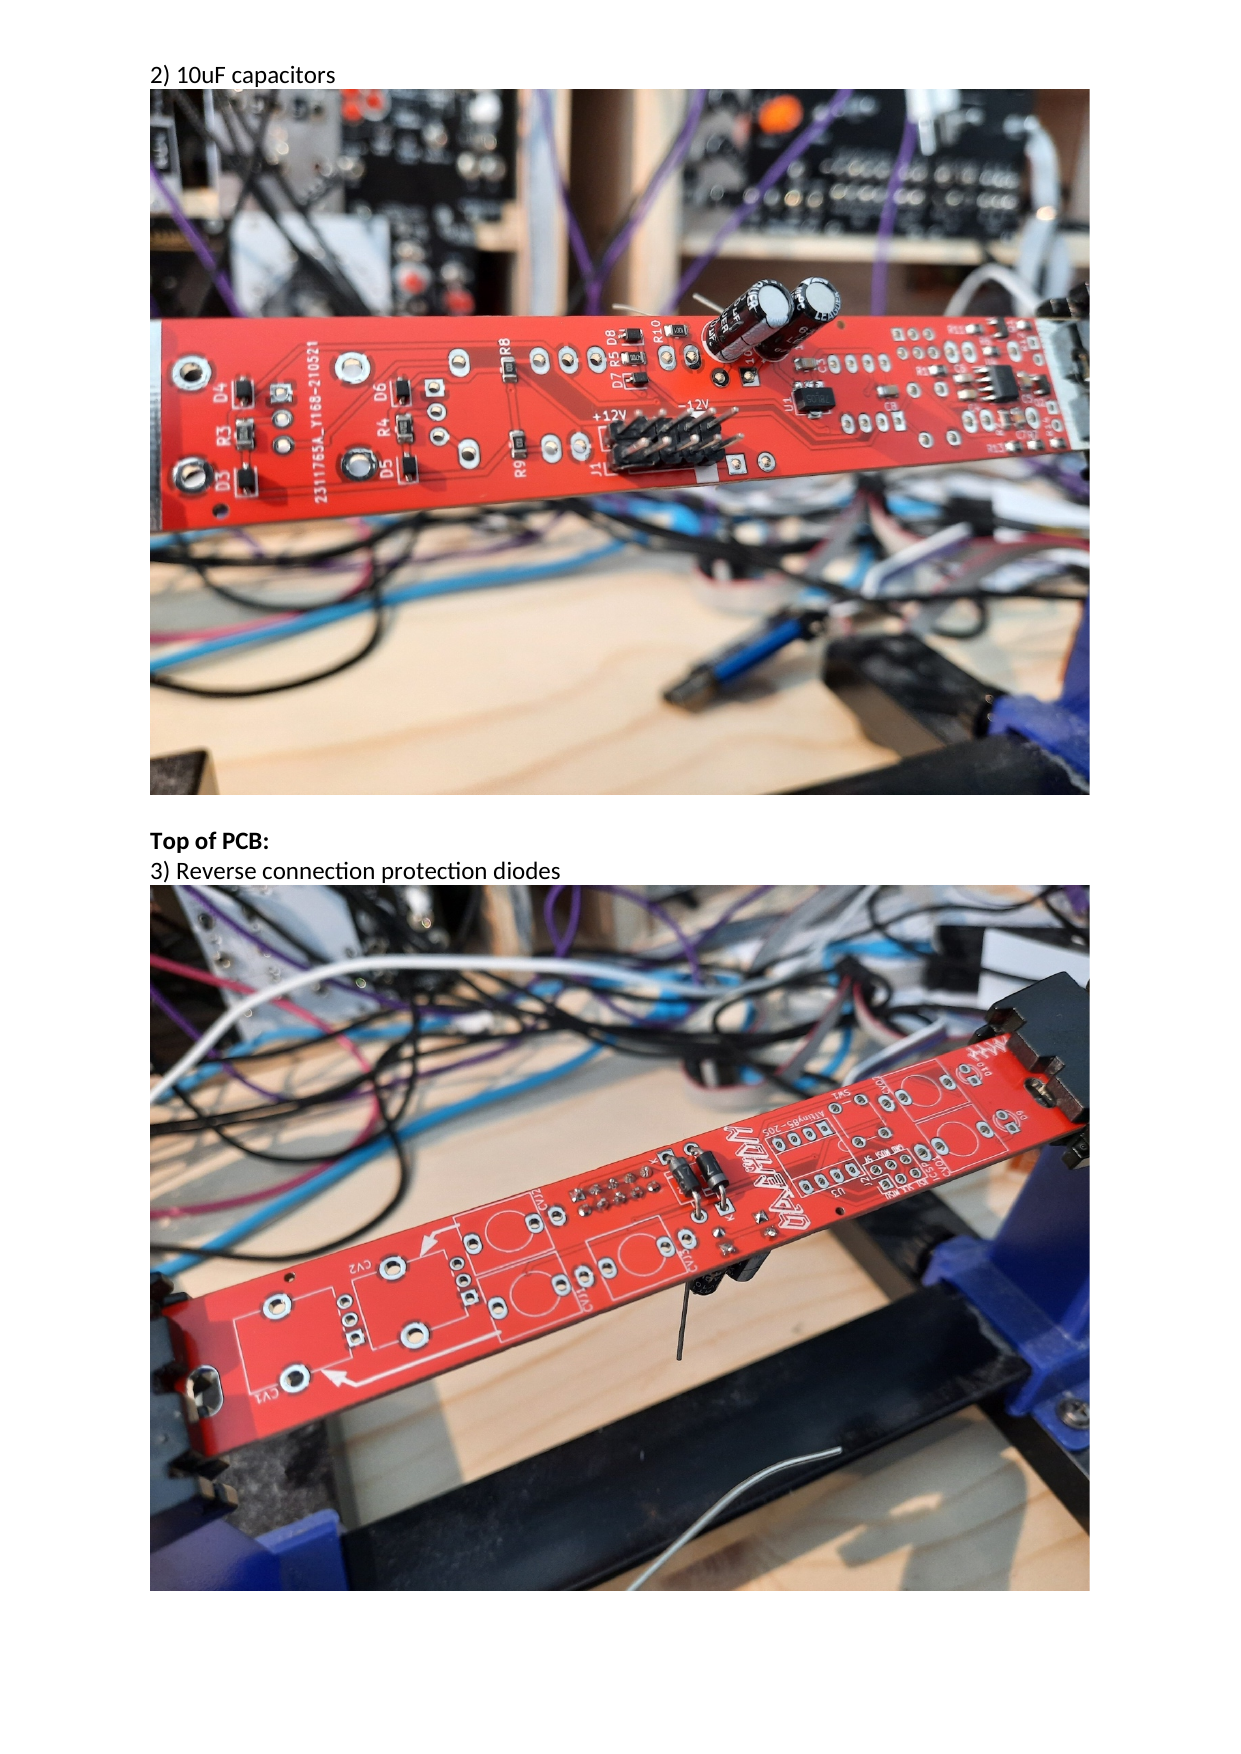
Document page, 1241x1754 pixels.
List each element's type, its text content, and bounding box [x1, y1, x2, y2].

text Top of PCB: [150, 825, 1090, 855]
text 2) 10uF capacitors [150, 59, 1090, 89]
picture [150, 885, 1090, 1591]
picture [150, 89, 1090, 795]
text 3) Reverse connection protection diodes [150, 855, 1090, 885]
